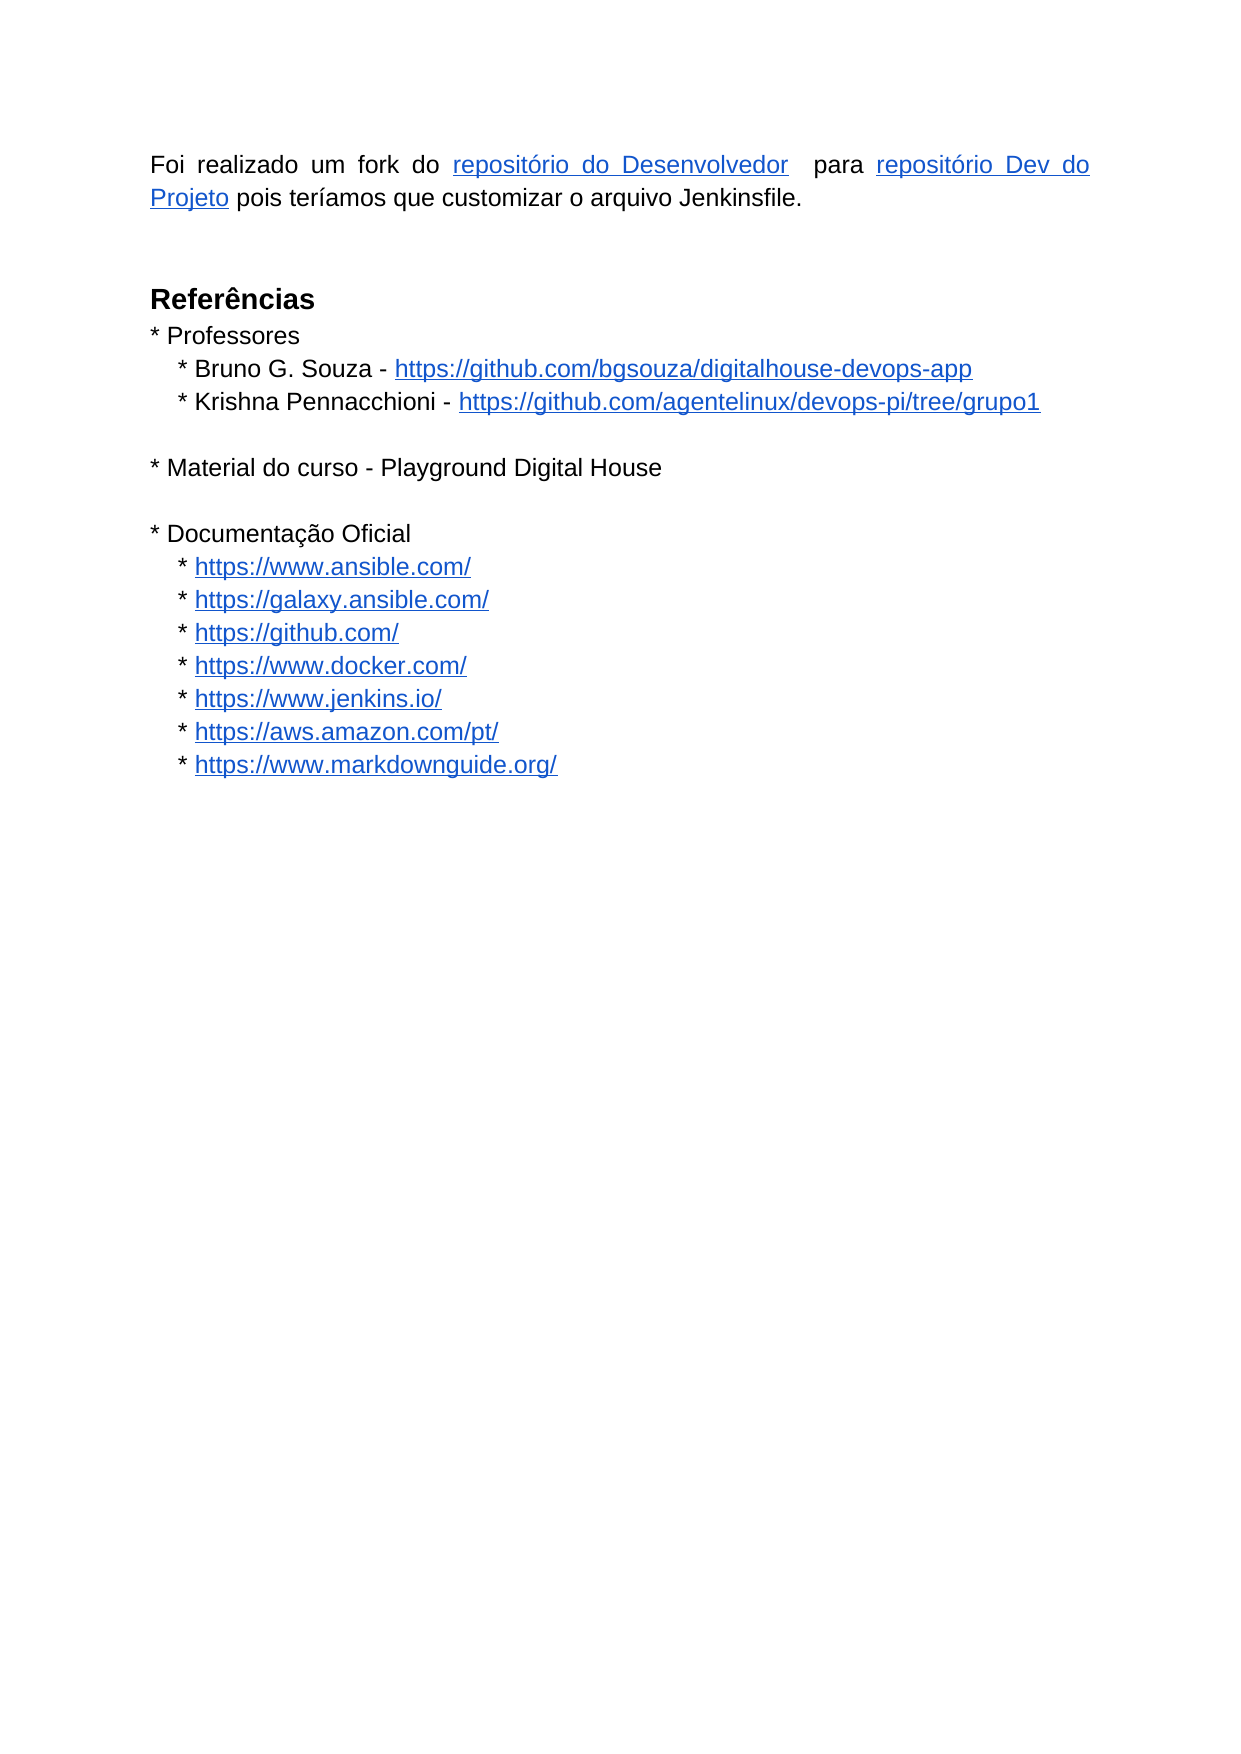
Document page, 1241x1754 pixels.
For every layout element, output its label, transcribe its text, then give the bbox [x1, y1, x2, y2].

text * https://www.docker.com/ [150, 651, 1090, 679]
text * https://www.ansible.com/ [150, 552, 1090, 581]
text * https://aws.amazon.com/pt/ [150, 717, 1090, 746]
text Referências [150, 282, 1090, 316]
text * https://www.markdownguide.org/ [150, 750, 1090, 779]
text * Professores [150, 321, 1090, 349]
text * https://galaxy.ansible.com/ [150, 585, 1090, 613]
text * Krishna Pennacchioni - https://github.com/agentelinux/devops-pi/tree/grupo1 [150, 387, 1090, 415]
text Foi realizado um fork do repositório do Desenvolvedor para repositório Dev do Projeto pois teríamos que customizar o arquivo Jenkinsfile. [150, 150, 1090, 212]
text * Documentação Oficial [150, 519, 1090, 547]
text * https://www.jenkins.io/ [150, 684, 1090, 713]
text * Material do curso - Playground Digital House [150, 453, 1090, 481]
text * Bruno G. Souza - https://github.com/bgsouza/digitalhouse-devops-app [150, 354, 1090, 382]
text * https://github.com/ [150, 618, 1090, 647]
